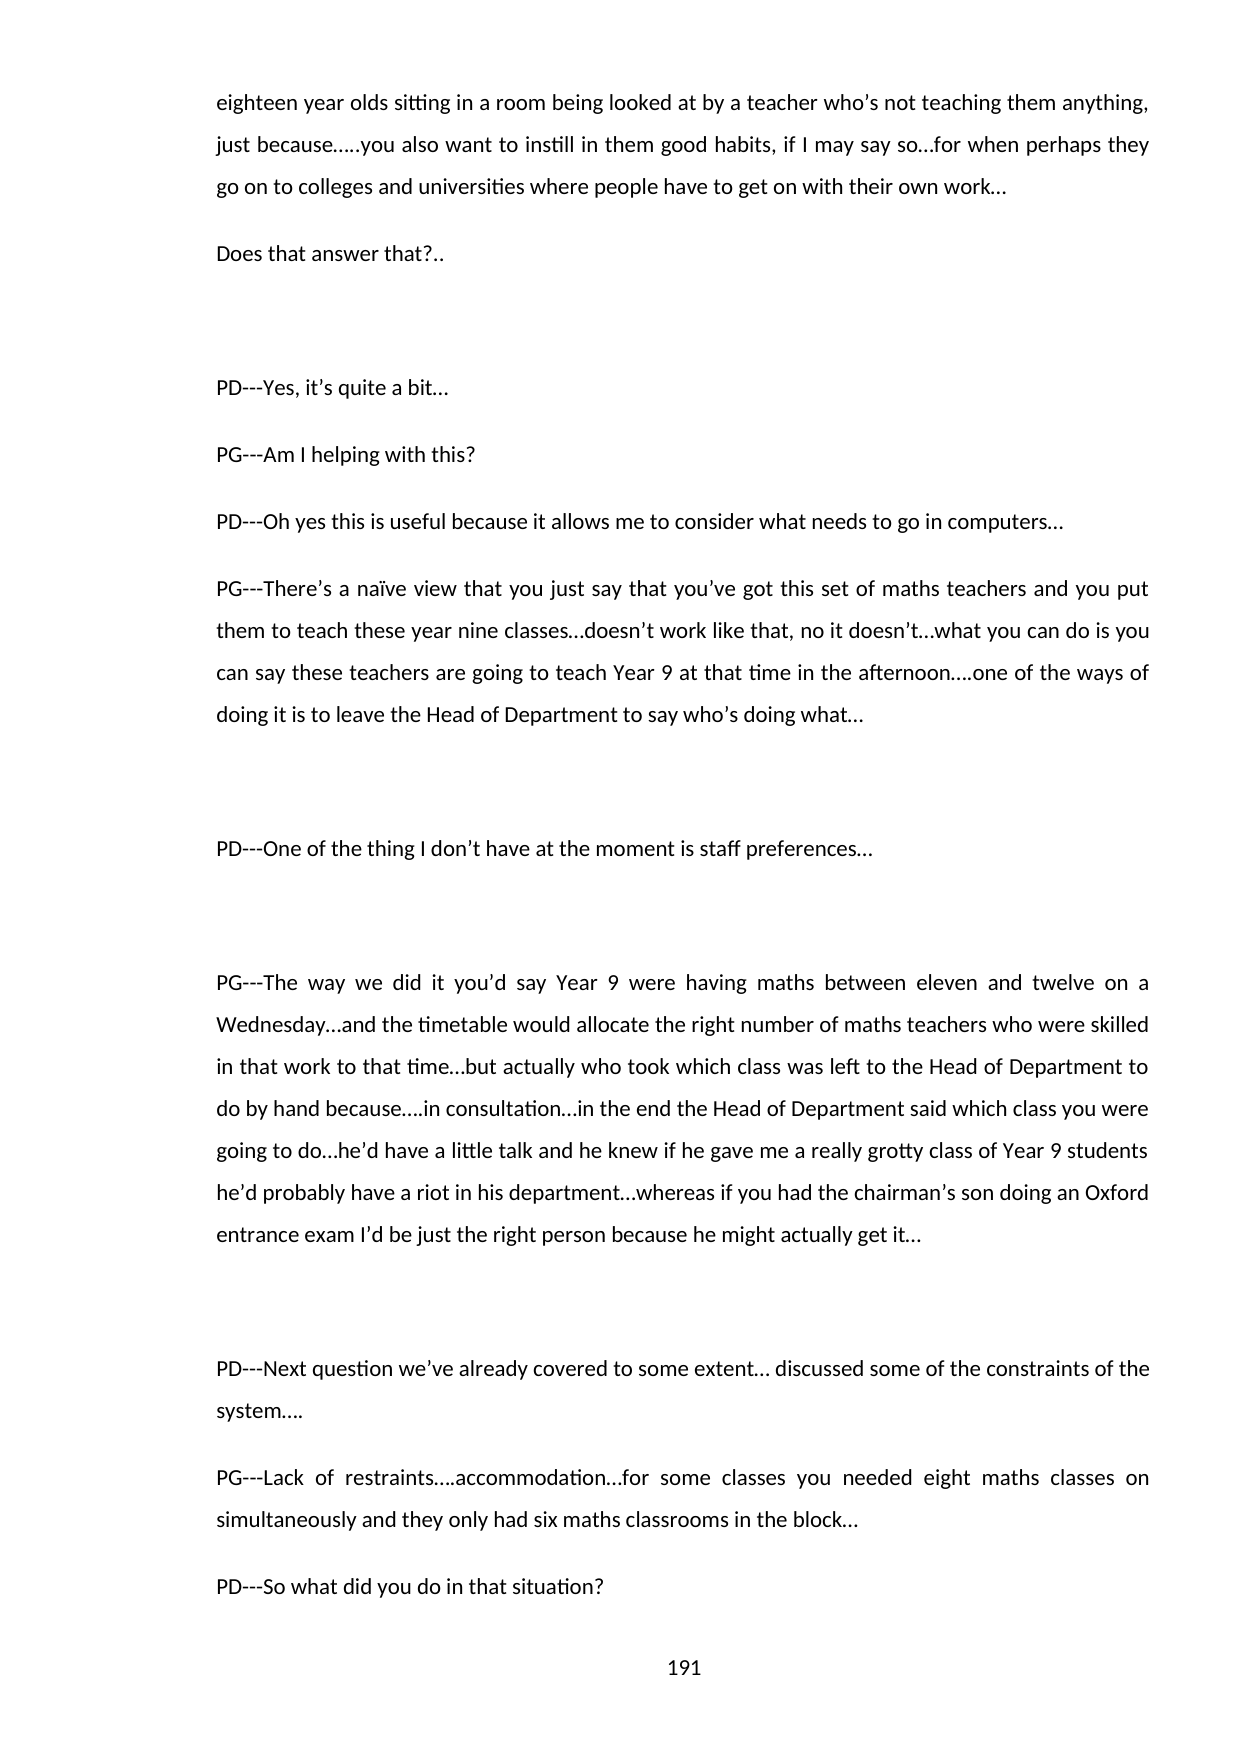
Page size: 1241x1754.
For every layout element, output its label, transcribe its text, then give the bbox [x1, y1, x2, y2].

text Does that answer that?.. [216, 239, 1152, 267]
text PG---There’s a naïve view that you just say that you’ve got this set of maths teachers and you put them to teach these year nine classes…doesn’t work like that, no it doesn’t…what you can do is you can say these teachers are going to teach Year 9 at that time in the afternoon….one of the ways of doing it is to leave the Head of Department to say who’s doing what… [216, 574, 1152, 728]
text PG---The way we did it you’d say Year 9 were having maths between eleven and twelve on a Wednesday…and the timetable would allocate the right number of maths teachers who were skilled in that work to that time…but actually who took which class was left to the Head of Department to do by hand because….in consultation…in the end the Head of Department said which class you were going to do…he’d have a little talk and he knew if he gave me a really grotty class of Year 9 students he’d probably have a riot in his department…whereas if you had the chairman’s son doing an Oxford entrance exam I’d be just the right person because he might actually get it… [216, 968, 1152, 1248]
text PG---Am I helping with this? [216, 440, 1152, 468]
text PD---One of the thing I don’t have at the moment is staff preferences… [216, 834, 1152, 862]
text PD---Yes, it’s quite a bit… [216, 373, 1152, 401]
text PG---Lack of restraints….accommodation…for some classes you needed eight maths classes on simultaneously and they only had six maths classrooms in the block… [216, 1463, 1152, 1533]
text PD---So what did you do in that situation? [216, 1572, 1152, 1600]
text PD---Oh yes this is useful because it allows me to consider what needs to go in computers… [216, 507, 1152, 535]
text PD---Next question we’ve already covered to some extent… discussed some of the constraints of the system…. [216, 1354, 1152, 1424]
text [216, 88, 1152, 201]
